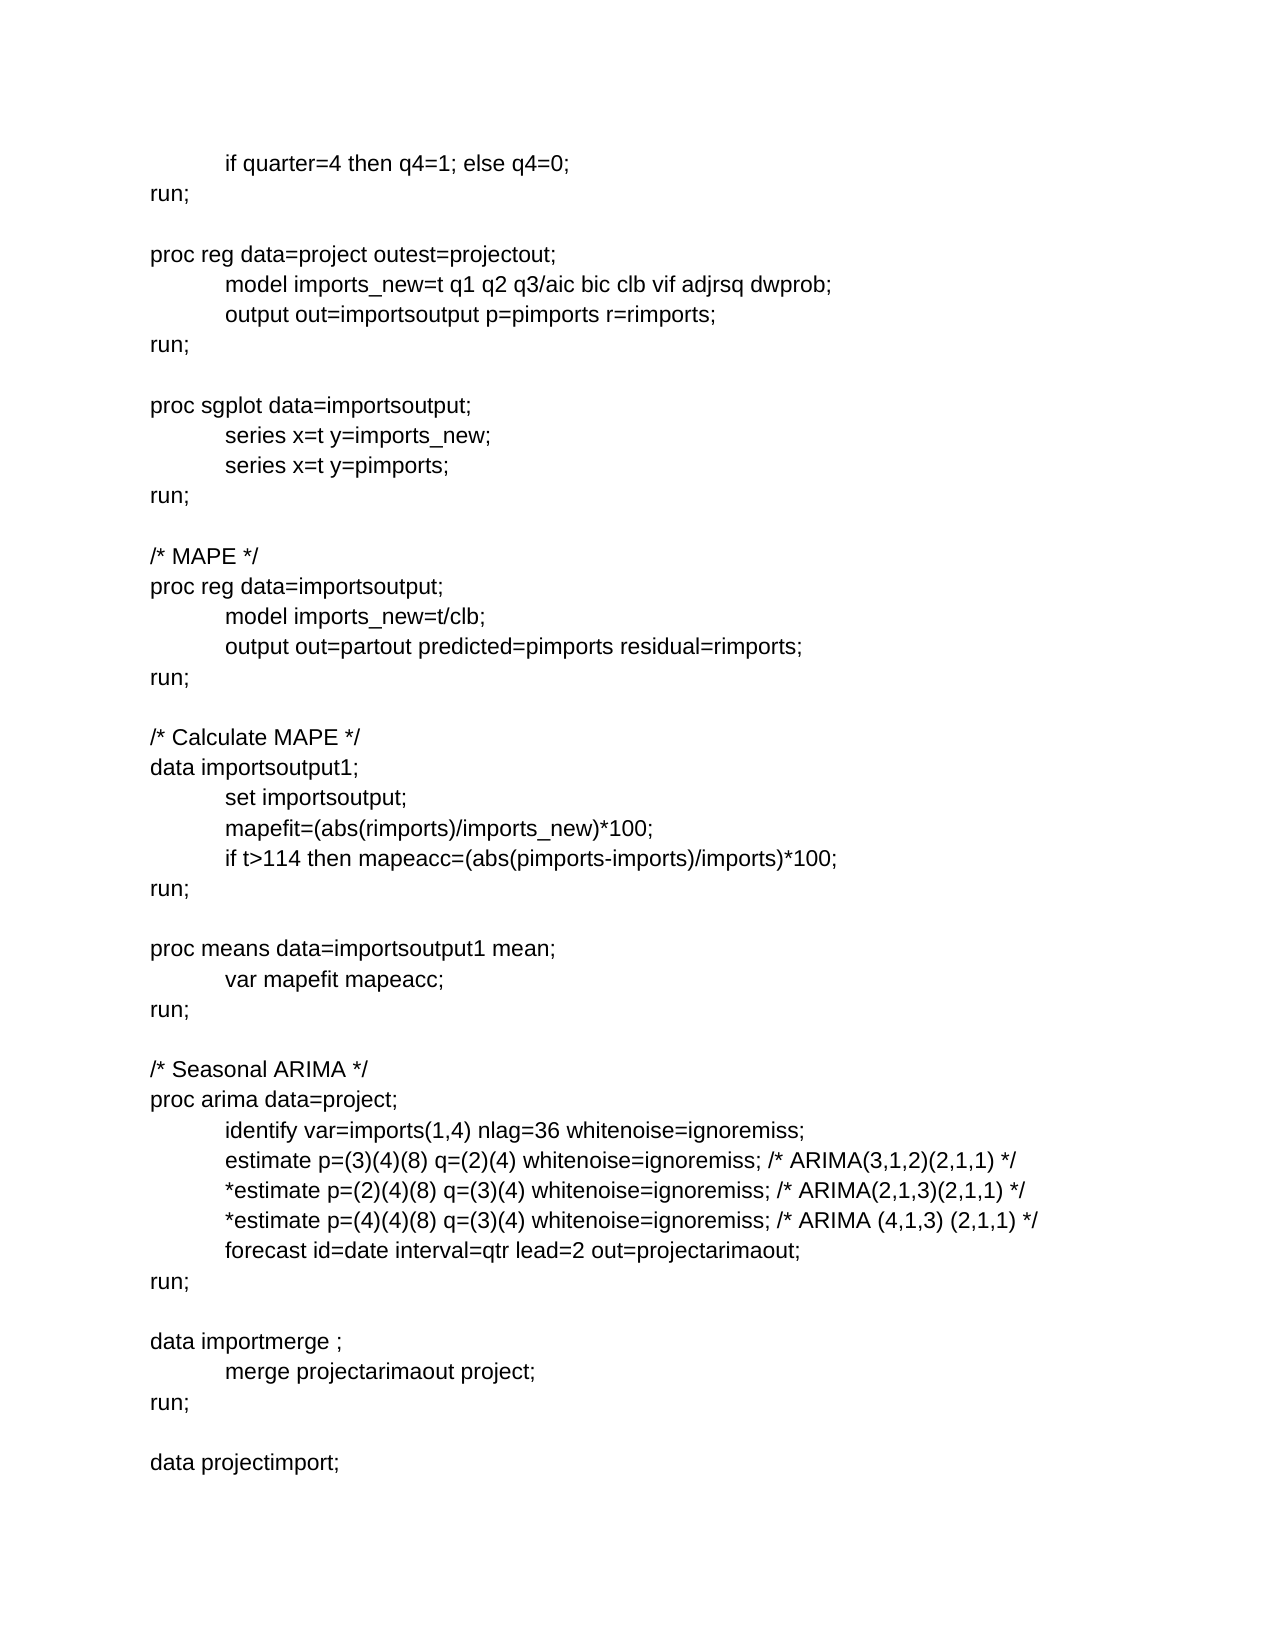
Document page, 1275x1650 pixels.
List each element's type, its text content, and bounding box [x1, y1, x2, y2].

text run; [150, 663, 1125, 690]
text *estimate p=(4)(4)(8) q=(3)(4) whitenoise=ignoremiss; /* ARIMA (4,1,3) (2,1,1) */ [150, 1207, 1125, 1234]
text model imports_new=t/clb; [150, 603, 1125, 629]
text run; [150, 996, 1125, 1022]
text run; [150, 331, 1125, 358]
text if t>114 then mapeacc=(abs(pimports-imports)/imports)*100; [150, 845, 1125, 871]
text run; [150, 1388, 1125, 1415]
text model imports_new=t q1 q2 q3/aic bic clb vif adjrsq dwprob; [150, 271, 1125, 297]
text proc sgplot data=importsoutput; [150, 392, 1125, 418]
text series x=t y=imports_new; [150, 422, 1125, 448]
text /* Calculate MAPE */ [150, 724, 1125, 750]
text run; [150, 1268, 1125, 1294]
text var mapefit mapeacc; [150, 966, 1125, 992]
text /* Seasonal ARIMA */ [150, 1056, 1125, 1083]
text mapefit=(abs(rimports)/imports_new)*100; [150, 814, 1125, 841]
text proc reg data=importsoutput; [150, 573, 1125, 599]
text run; [150, 180, 1125, 207]
text proc reg data=project outest=projectout; [150, 241, 1125, 267]
text data importmerge ; [150, 1328, 1125, 1354]
text output out=partout predicted=pimports residual=rimports; [150, 633, 1125, 660]
text output out=importsoutput p=pimports r=rimports; [150, 301, 1125, 327]
text proc means data=importsoutput1 mean; [150, 935, 1125, 962]
text series x=t y=pimports; [150, 452, 1125, 478]
text forecast id=date interval=qtr lead=2 out=projectarimaout; [150, 1237, 1125, 1264]
text /* MAPE */ [150, 543, 1125, 569]
text set importsoutput; [150, 784, 1125, 811]
text proc arima data=project; [150, 1086, 1125, 1113]
text *estimate p=(2)(4)(8) q=(3)(4) whitenoise=ignoremiss; /* ARIMA(2,1,3)(2,1,1) */ [150, 1177, 1125, 1203]
text estimate p=(3)(4)(8) q=(2)(4) whitenoise=ignoremiss; /* ARIMA(3,1,2)(2,1,1) */ [150, 1147, 1125, 1173]
text run; [150, 482, 1125, 509]
text identify var=imports(1,4) nlag=36 whitenoise=ignoremiss; [150, 1117, 1125, 1143]
text if quarter=4 then q4=1; else q4=0; [150, 150, 1125, 176]
text data importsoutput1; [150, 754, 1125, 781]
text run; [150, 875, 1125, 901]
text merge projectarimaout project; [150, 1358, 1125, 1385]
text data projectimport; [150, 1449, 1125, 1475]
